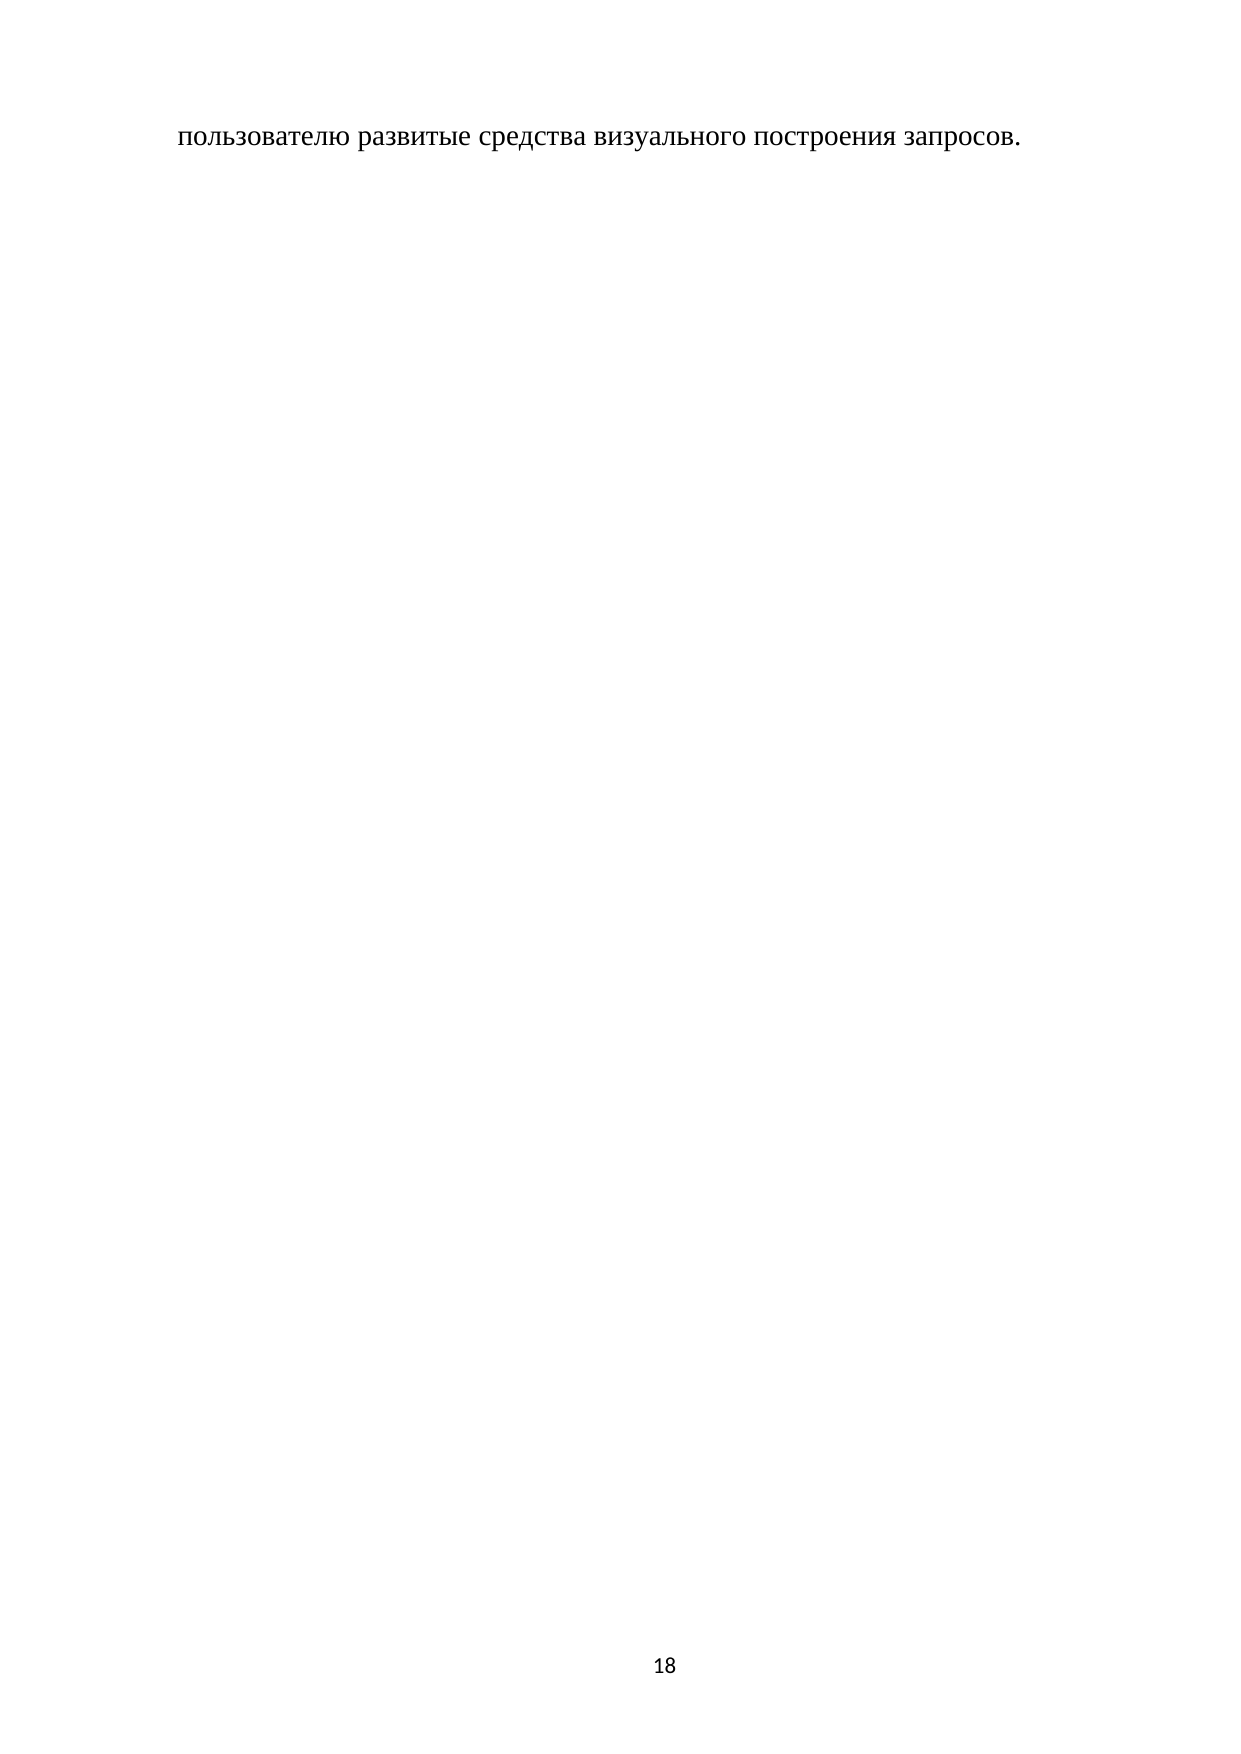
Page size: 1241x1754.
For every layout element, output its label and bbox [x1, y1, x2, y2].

text [177, 118, 1151, 152]
